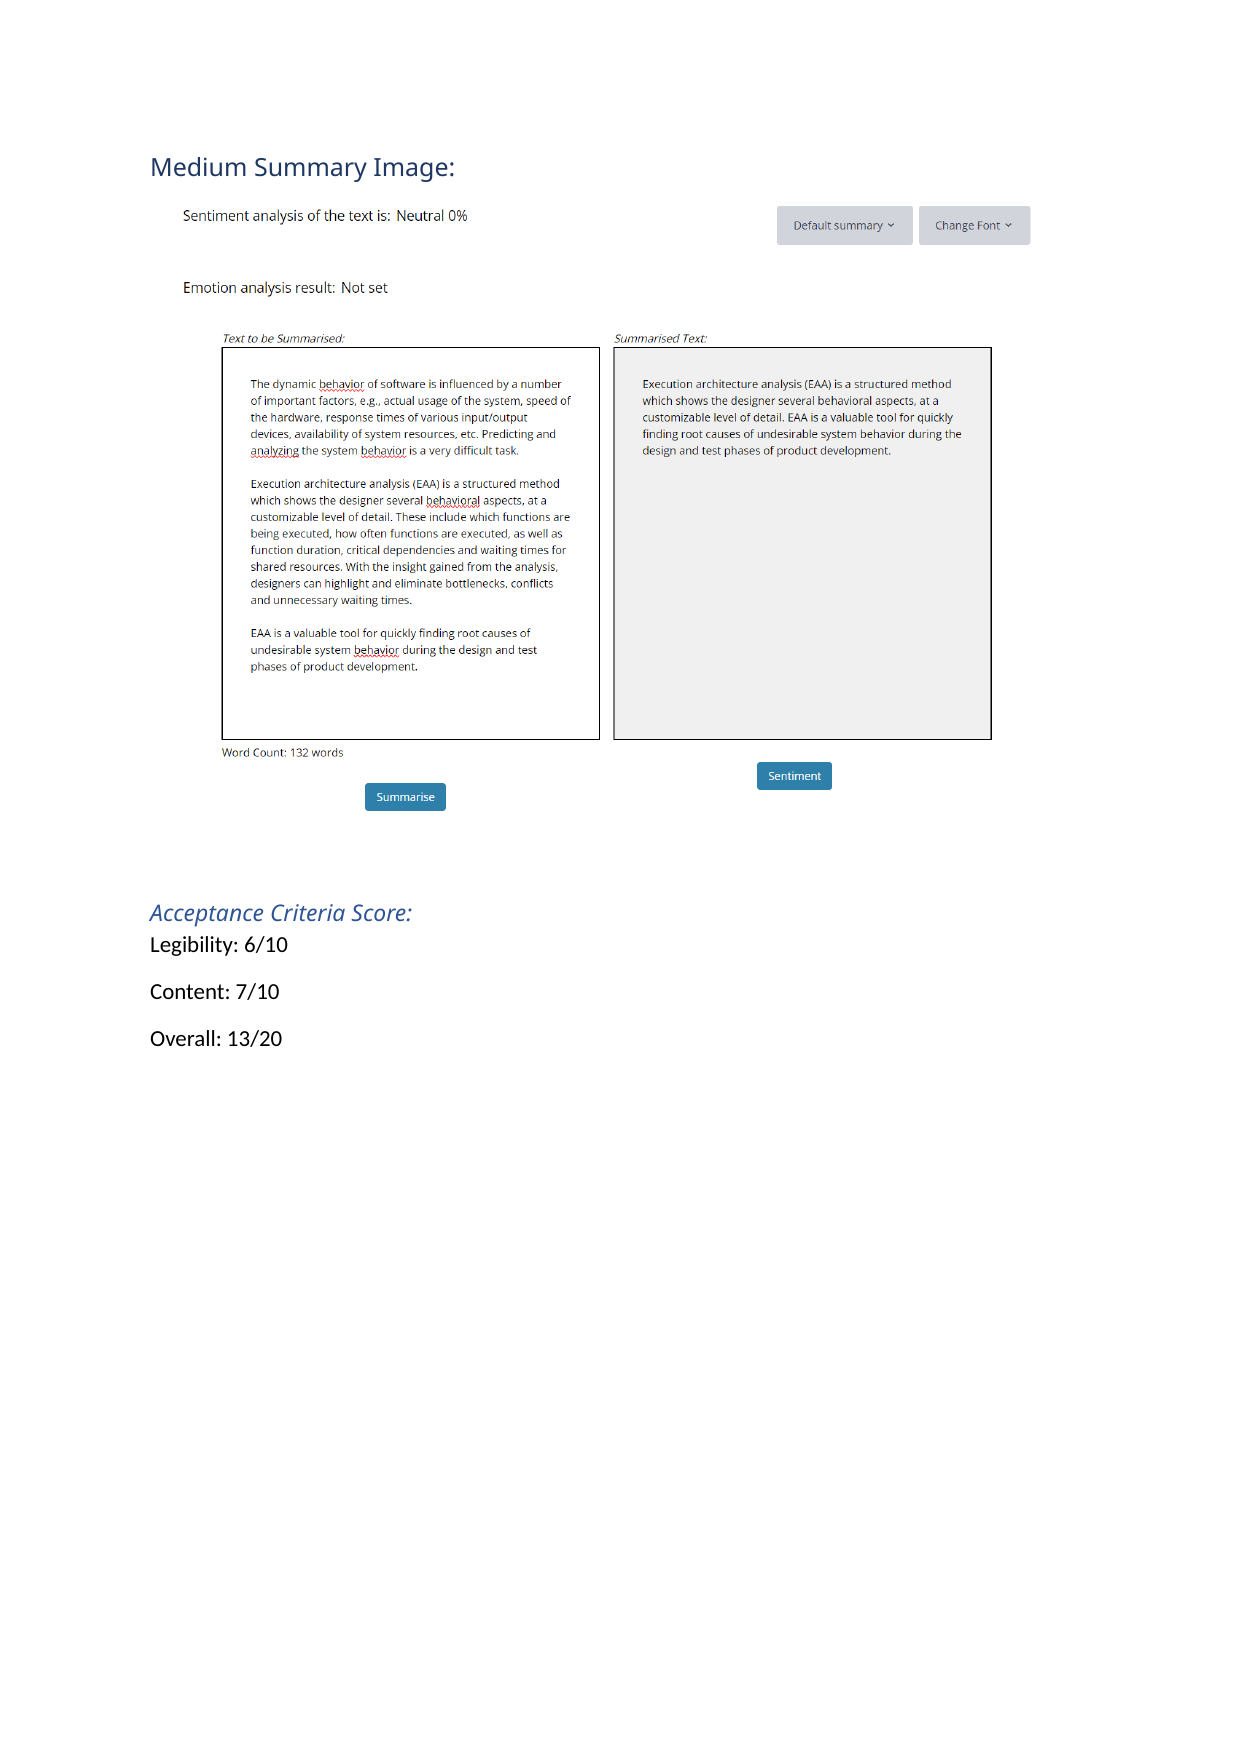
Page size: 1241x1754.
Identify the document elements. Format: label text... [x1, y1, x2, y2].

text Overall: 13/20 [150, 1024, 1090, 1052]
subtitle Medium Summary Image: [150, 150, 1090, 184]
text Legibility: 6/10 [150, 931, 1090, 959]
subtitle Acceptance Criteria Score: [150, 897, 1090, 928]
text Content: 7/10 [150, 977, 1090, 1006]
picture [150, 186, 1091, 832]
